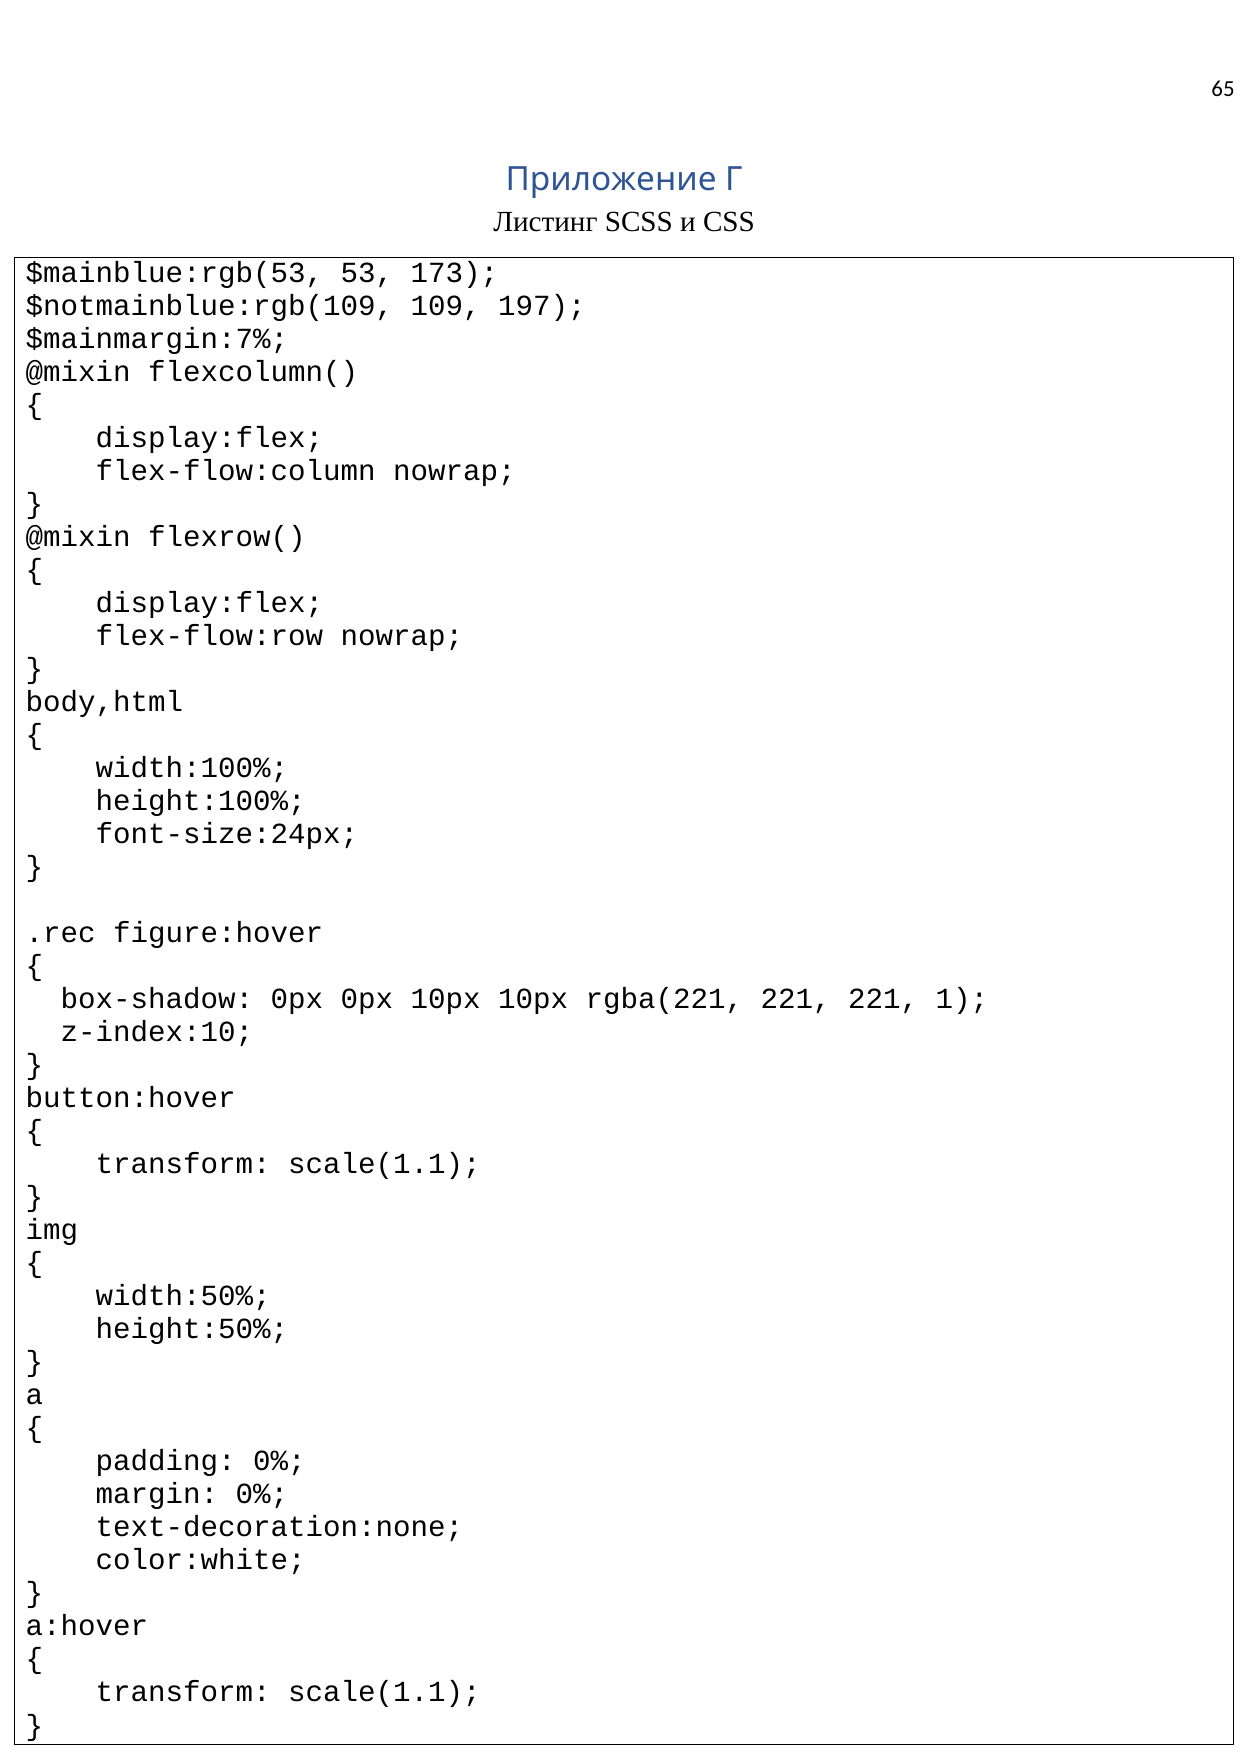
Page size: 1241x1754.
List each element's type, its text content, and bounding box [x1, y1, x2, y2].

text Листинг SCSS и CSS [13, 204, 1234, 237]
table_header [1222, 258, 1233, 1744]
subtitle Приложение Г [13, 155, 1234, 200]
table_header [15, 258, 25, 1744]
